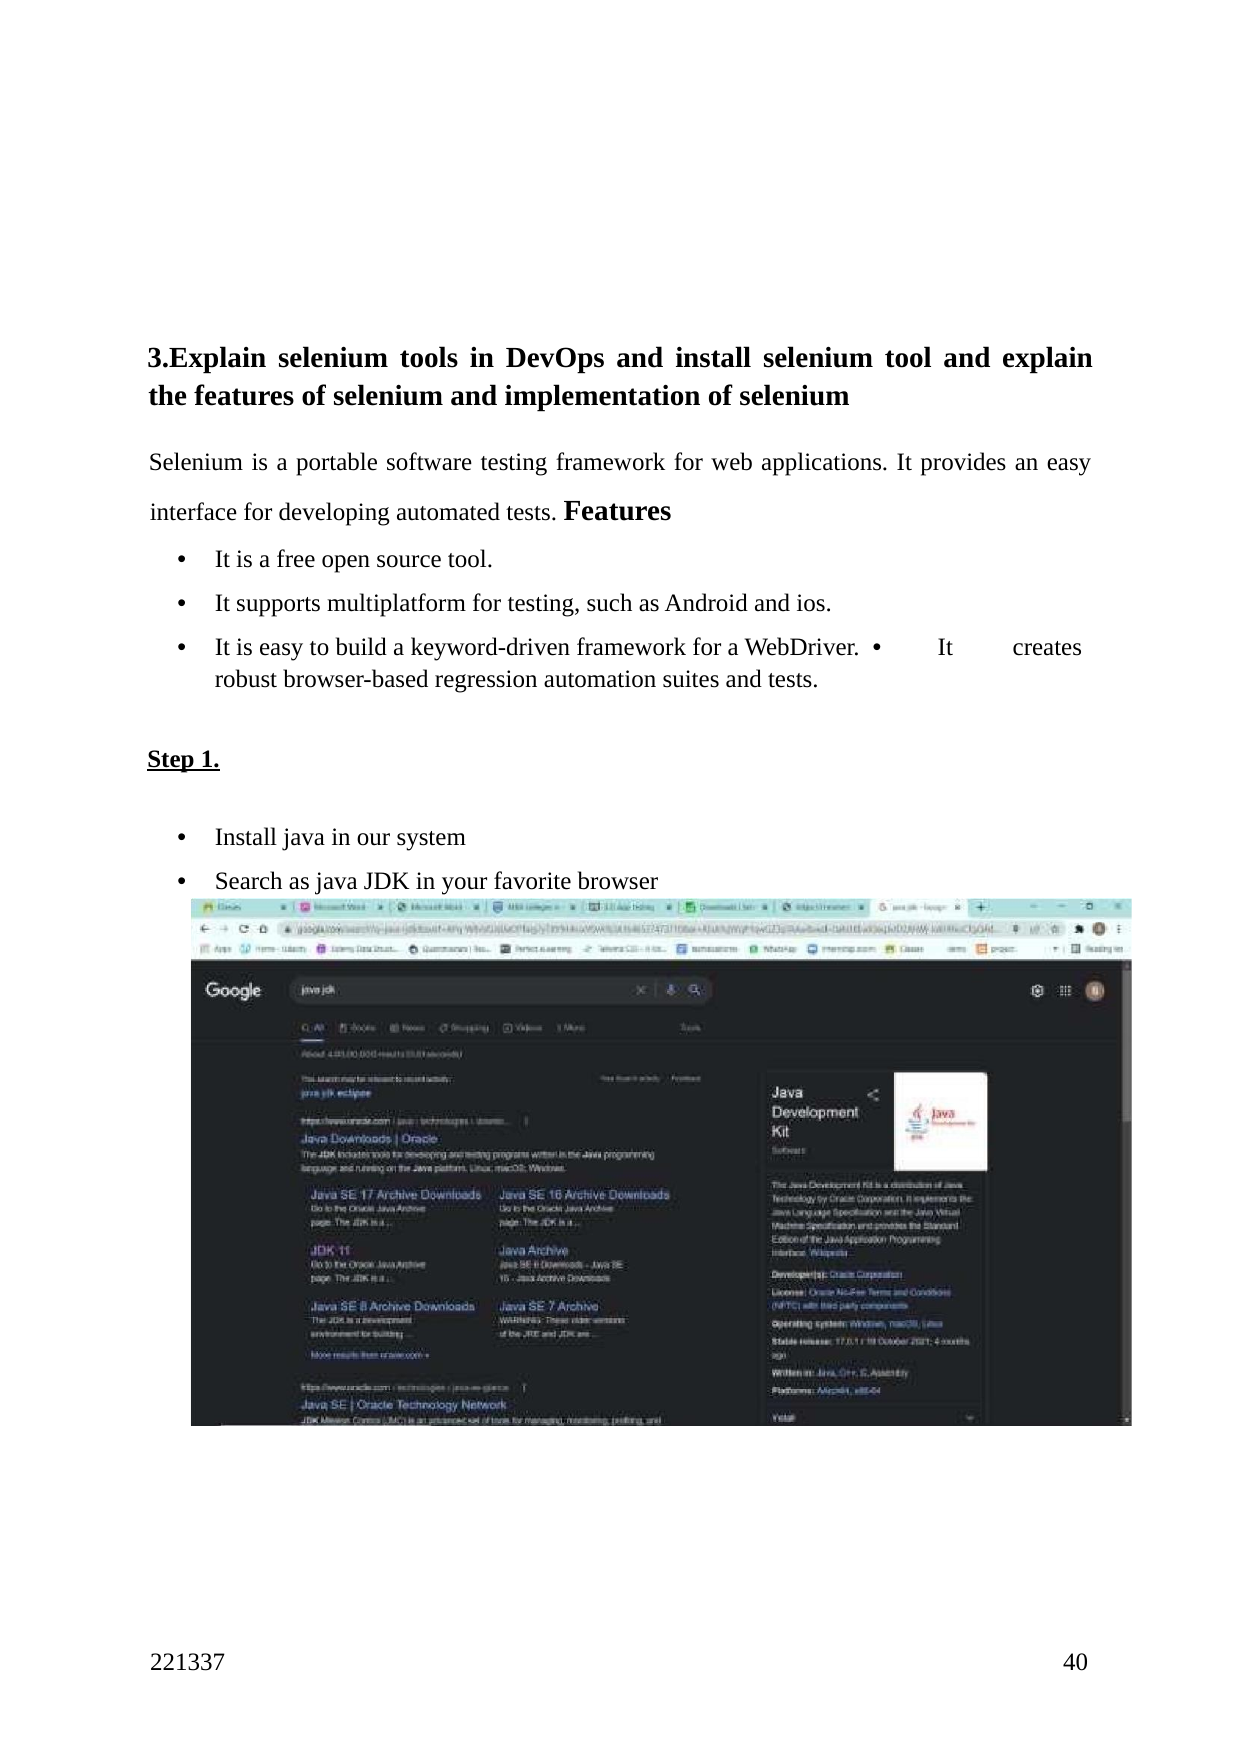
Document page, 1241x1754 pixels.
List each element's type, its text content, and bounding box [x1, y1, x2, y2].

subtitle 3.Explain selenium tools in DevOps and install selenium tool and explain the features of selenium and implementation of selenium [147, 340, 1094, 411]
list Search as java JDK in your favorite browser [177, 866, 1093, 894]
text Selenium is a portable software testing framework for web applications. It provides an easy interface for developing automated tests. Features [148, 447, 1093, 527]
list It supports multiplatform for testing, such as Android and ios. [177, 588, 1093, 617]
list It is a free open source tool. [177, 544, 1093, 573]
text Step 1. [147, 744, 1148, 773]
list Install java in our system [177, 822, 1093, 851]
list It is easy to build a keyword-driven framework for a WebDriver. • It creates robust browser-based regression automation suites and tests. [177, 632, 1093, 693]
picture [190, 898, 1132, 1426]
